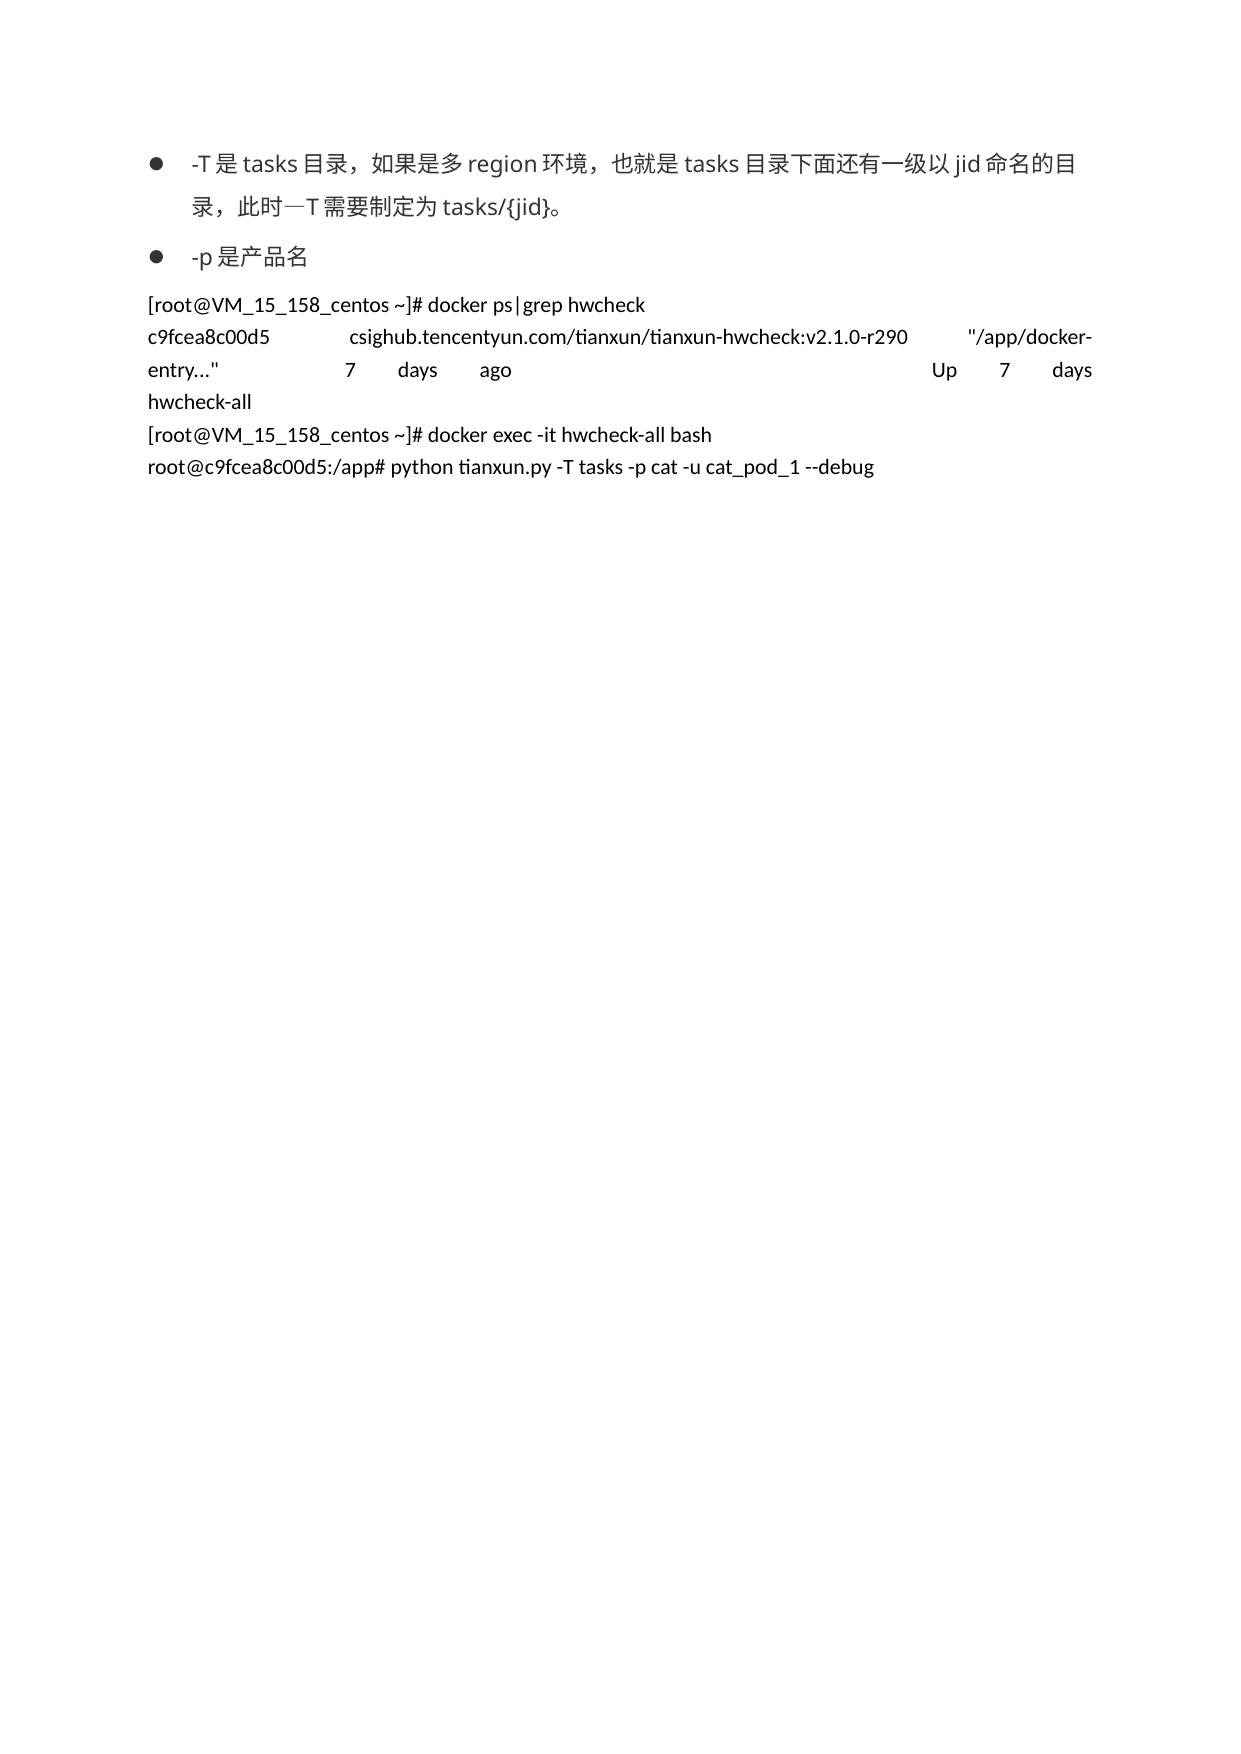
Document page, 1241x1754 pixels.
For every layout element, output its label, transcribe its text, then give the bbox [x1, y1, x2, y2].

text [root@VM_15_158_centos ~]# docker exec -it hwcheck-all bash [148, 418, 1093, 451]
list -T是tasks目录，如果是多region环境，也就是tasks目录下面还有一级以jid命名的目录，此时—T需要制定为tasks/{jid}。 [148, 146, 1093, 222]
text [root@VM_15_158_centos ~]# docker ps|grep hwcheck [148, 288, 1093, 321]
text root@c9fcea8c00d5:/app# python tianxun.py -T tasks -p cat -u cat_pod_1 --debug [148, 451, 1093, 483]
text c9fcea8c00d5 csighub.tencentyun.com/tianxun/tianxun-hwcheck:v2.1.0-r290 "/app/docker-entry..." 7 days ago Up 7 days hwcheck-all [148, 321, 1093, 418]
list -p是产品名 [148, 238, 1093, 272]
